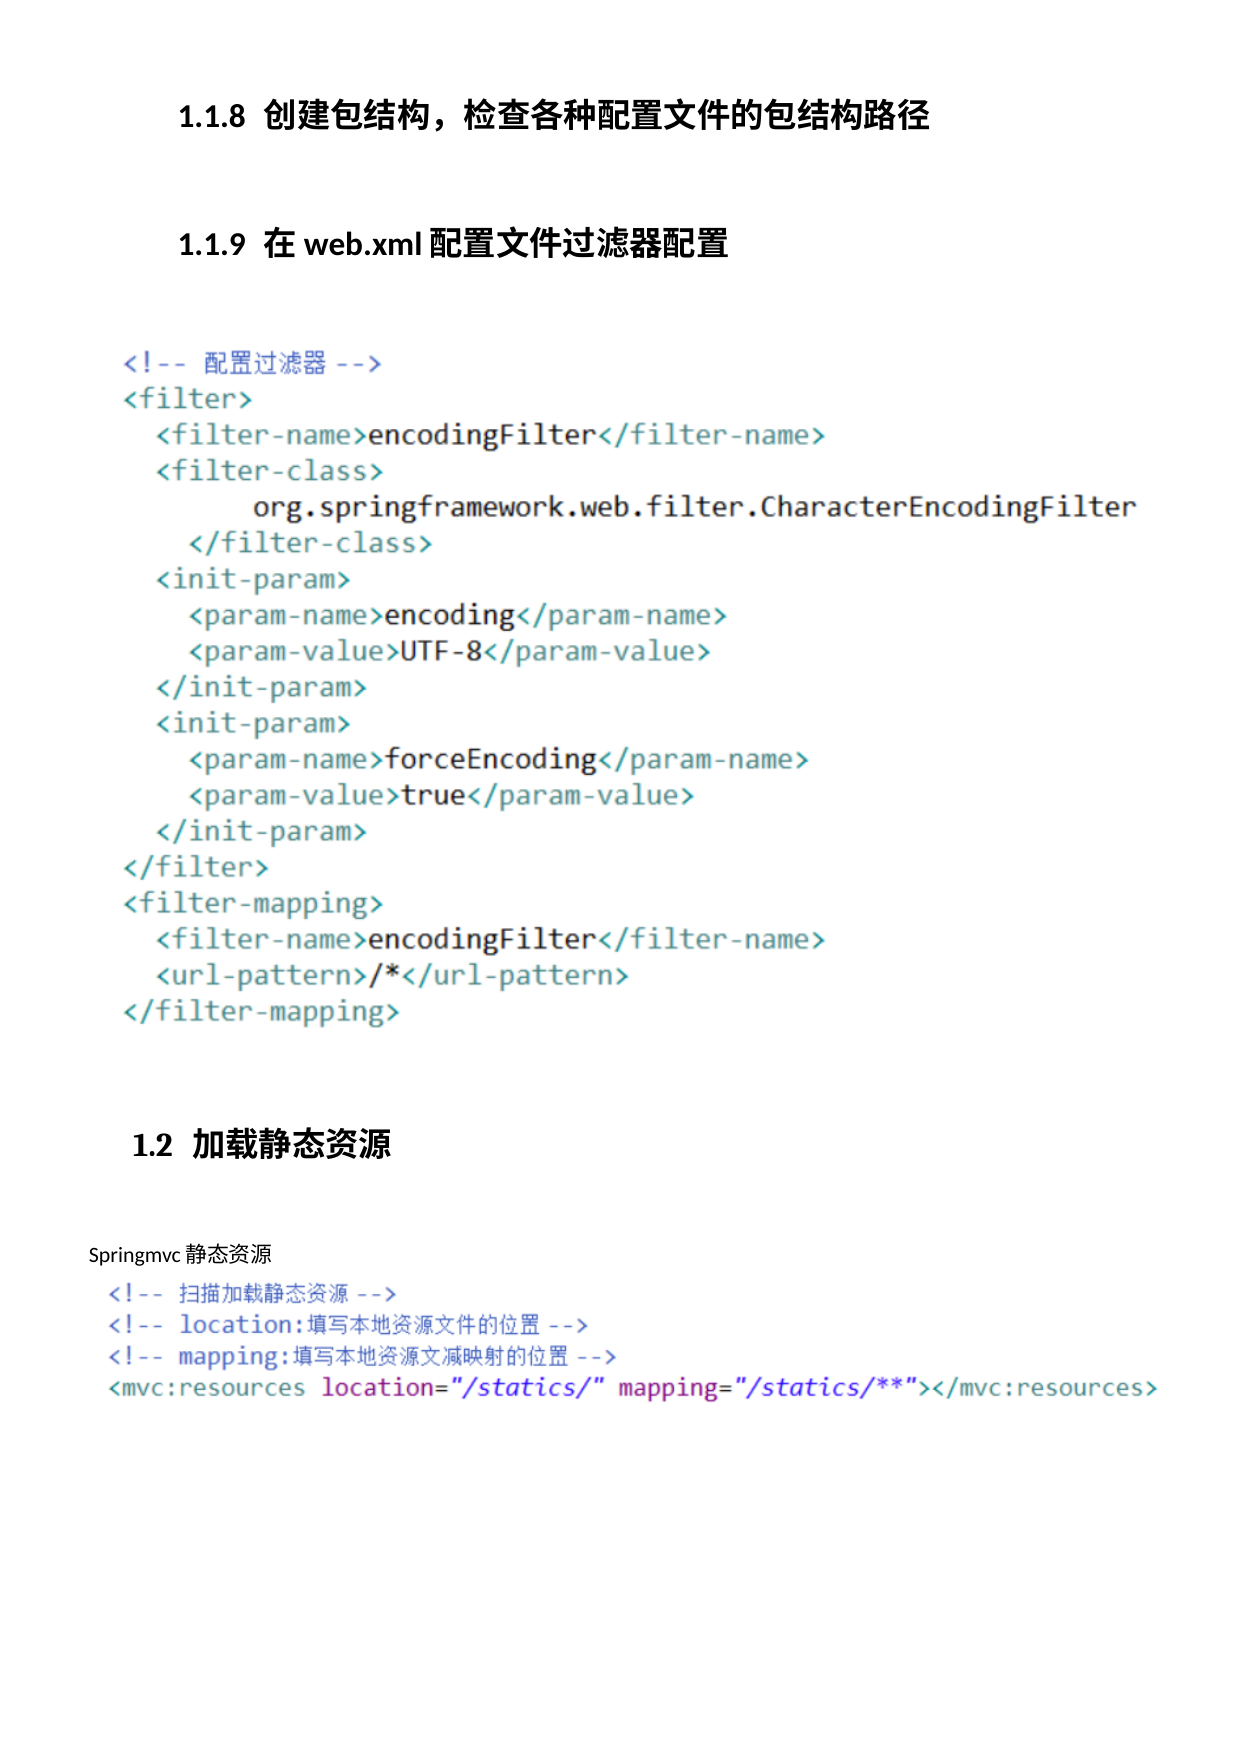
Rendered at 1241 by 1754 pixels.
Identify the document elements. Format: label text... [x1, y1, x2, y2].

picture [88, 1269, 1167, 1430]
picture [88, 335, 1167, 1041]
text Springmvc静态资源 [89, 1237, 1167, 1269]
subtitle 创建包结构，检查各种配置文件的包结构路径 [177, 81, 1167, 146]
subtitle 在web.xml配置文件过滤器配置 [177, 208, 1167, 273]
subtitle 加载静态资源 [133, 1110, 1167, 1175]
